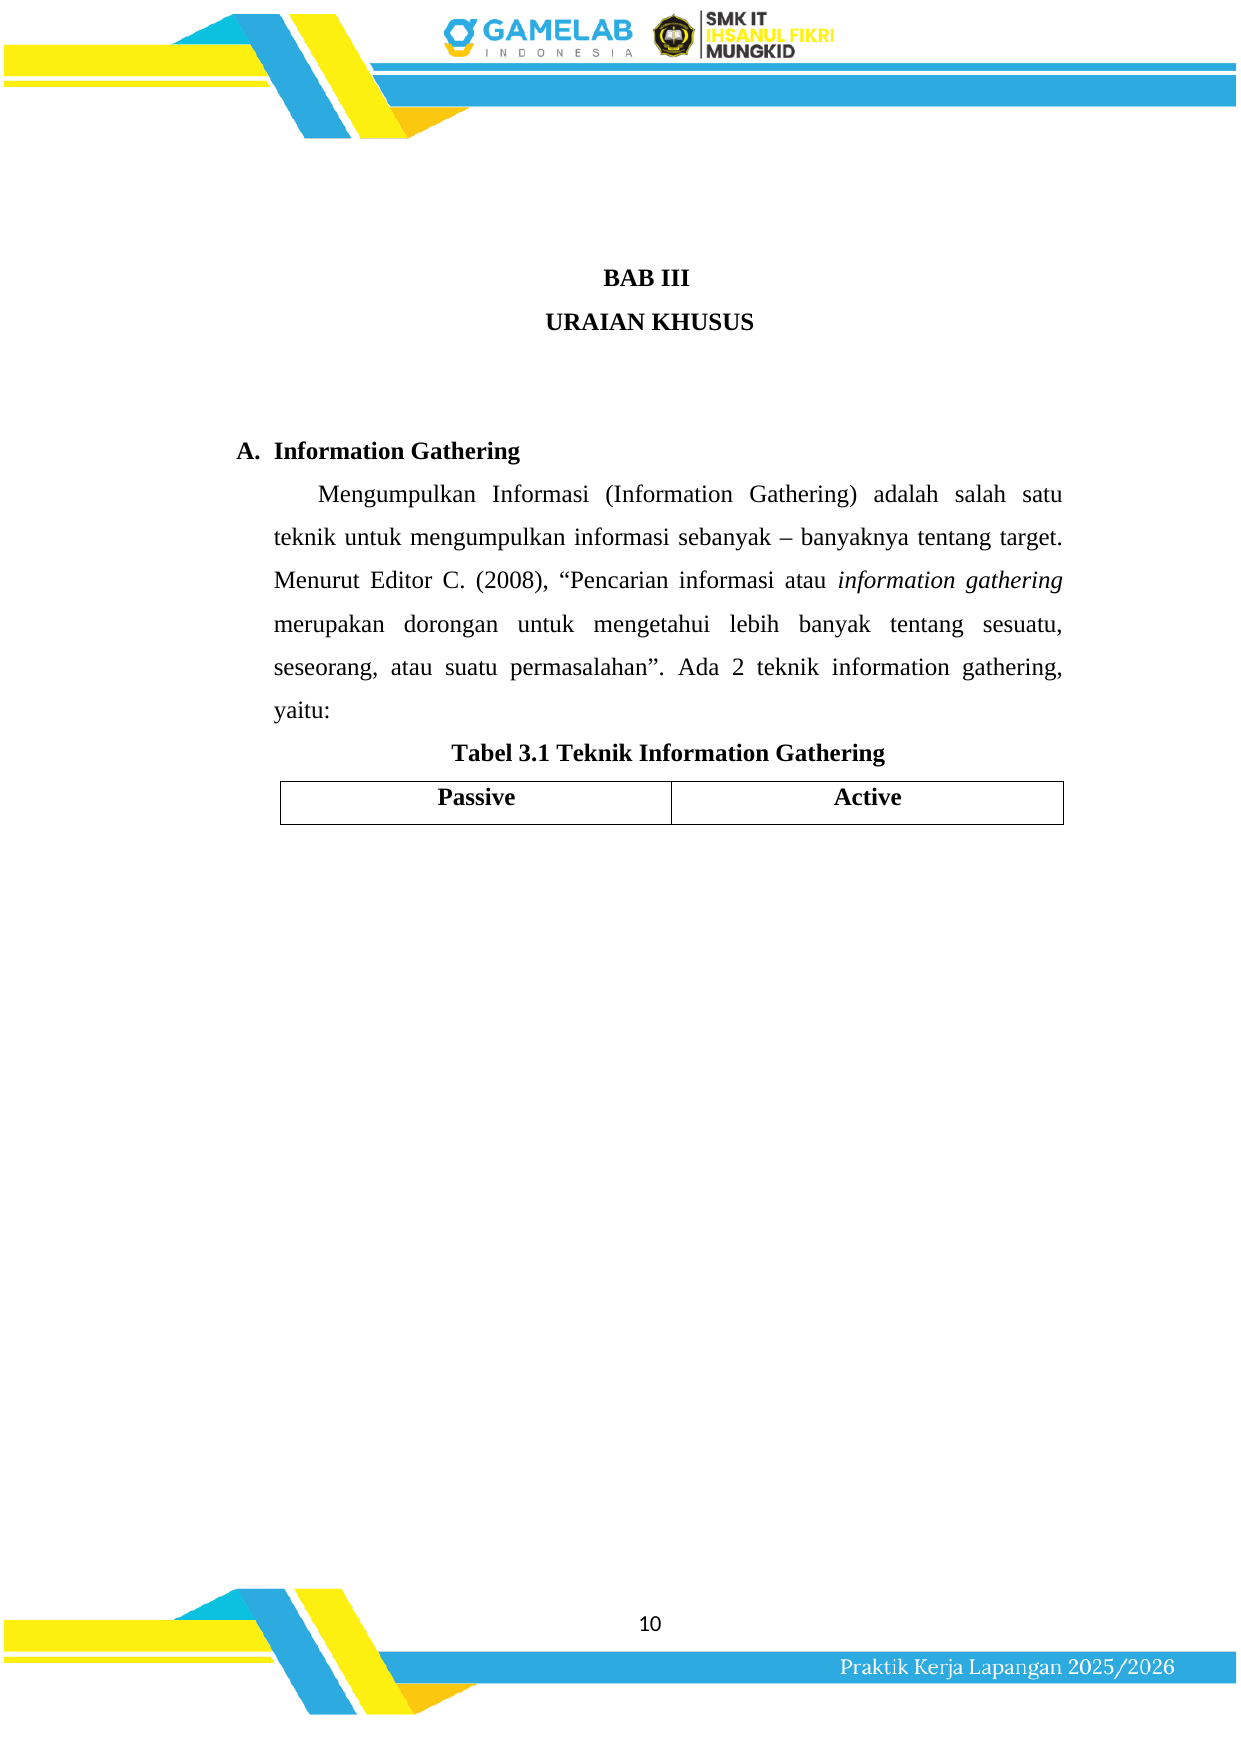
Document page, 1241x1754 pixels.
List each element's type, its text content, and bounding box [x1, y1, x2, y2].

subtitle Information Gathering [236, 436, 1063, 465]
table_header Passive [281, 782, 671, 824]
text Mengumpulkan Informasi (Information Gathering) adalah salah satu teknik untuk mengumpulkan informasi sebanyak – banyaknya tentang target. Menurut Editor C. (2008), “Pencarian informasi atau information gathering merupakan dorongan untuk mengetahui lebih banyak tentang sesuatu, seseorang, atau suatu permasalahan”. Ada 2 teknik information gathering, yaitu: [273, 479, 1063, 724]
text BAB III URAIAN KHUSUS [236, 263, 1063, 335]
picture [3, 0, 1237, 1733]
table_header Active [672, 782, 1063, 824]
text Tabel 3.1 Teknik Information Gathering [273, 738, 1063, 767]
